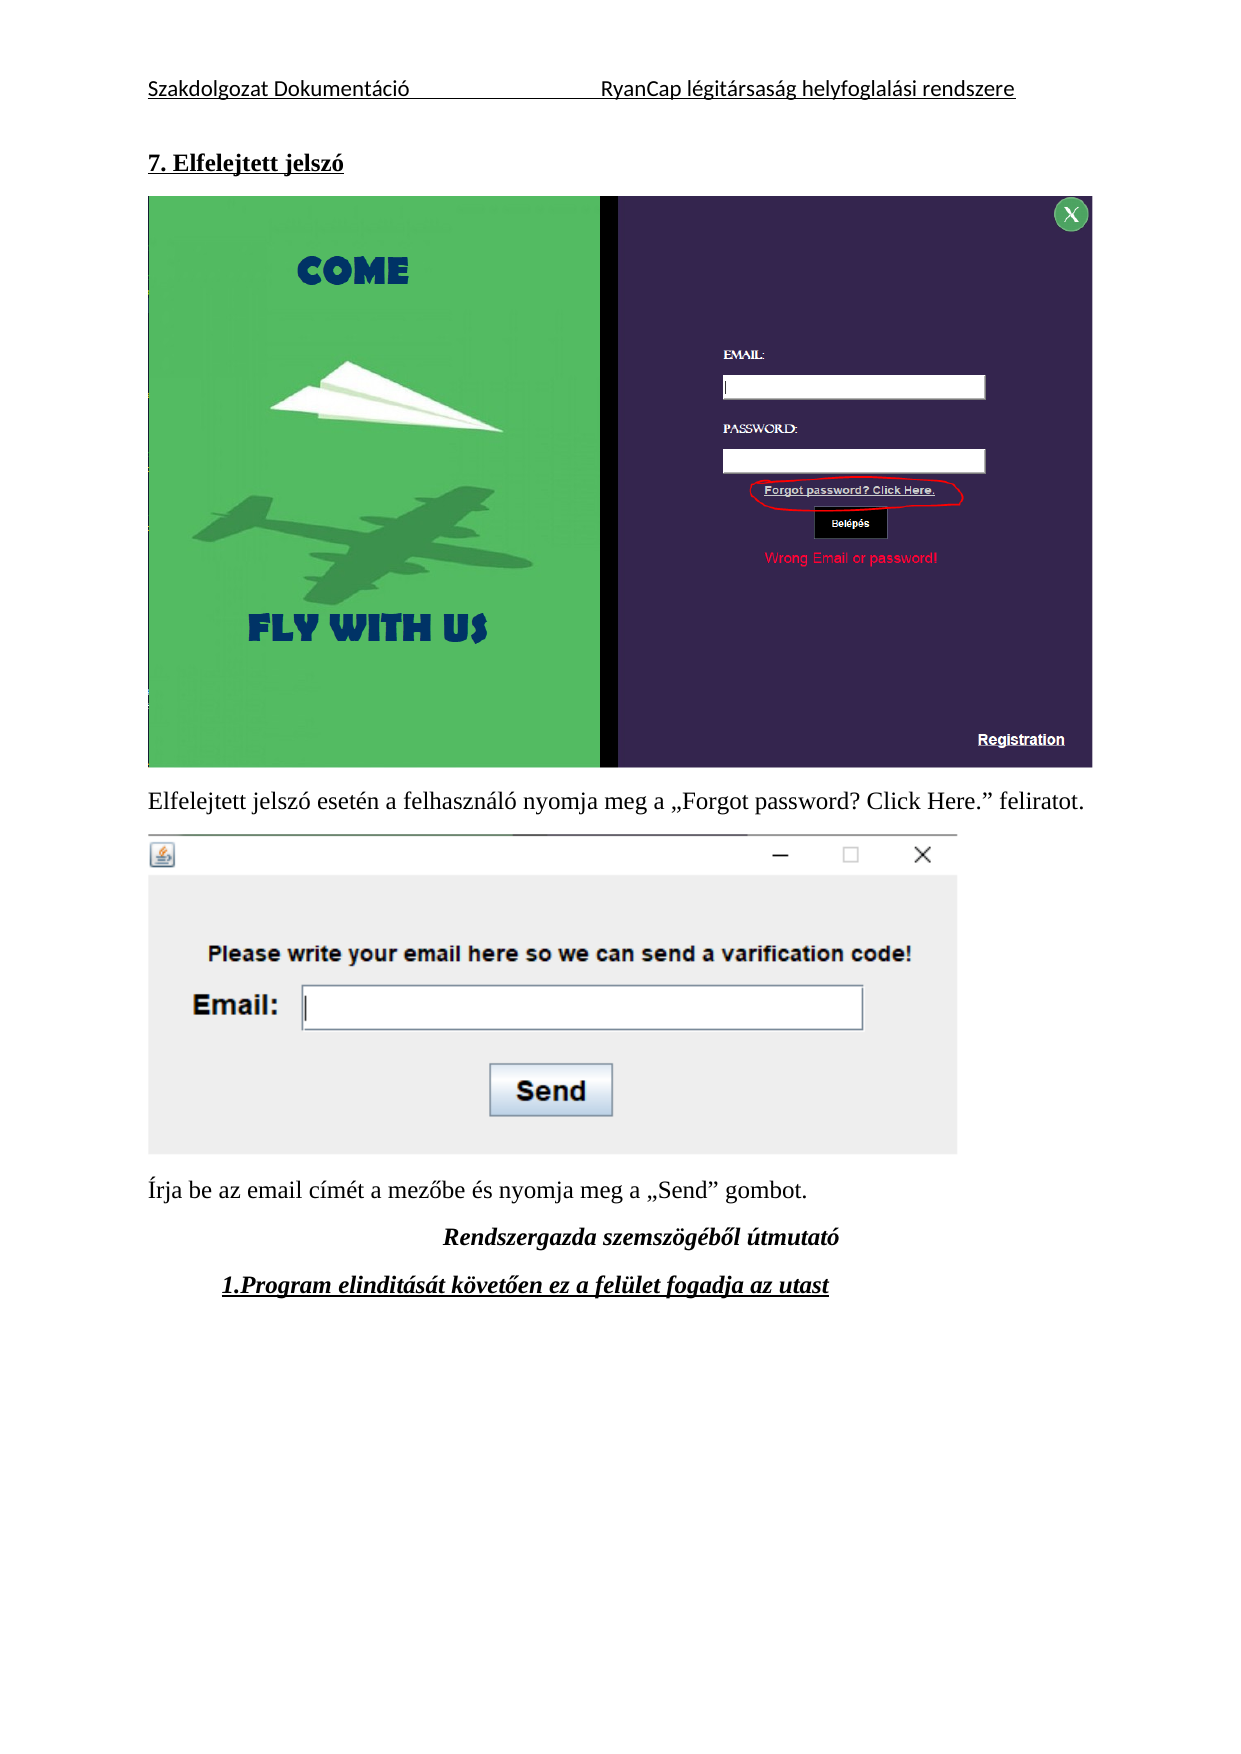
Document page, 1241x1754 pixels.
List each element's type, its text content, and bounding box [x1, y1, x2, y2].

text 1.Program elinditását követően ez a felület fogadja az utast [221, 1270, 1093, 1299]
picture [147, 195, 1093, 768]
text Rendszergazda szemszögéből útmutató [369, 1222, 1093, 1251]
text 7. Elfelejtett jelszó [148, 148, 1093, 176]
picture [147, 833, 959, 1156]
text Írja be az email címét a mezőbe és nyomja meg a „Send” gombot. [148, 1175, 1093, 1203]
text Elfelejtett jelszó esetén a felhasználó nyomja meg a „Forgot password? Click Here.” feliratot. [148, 786, 1093, 815]
